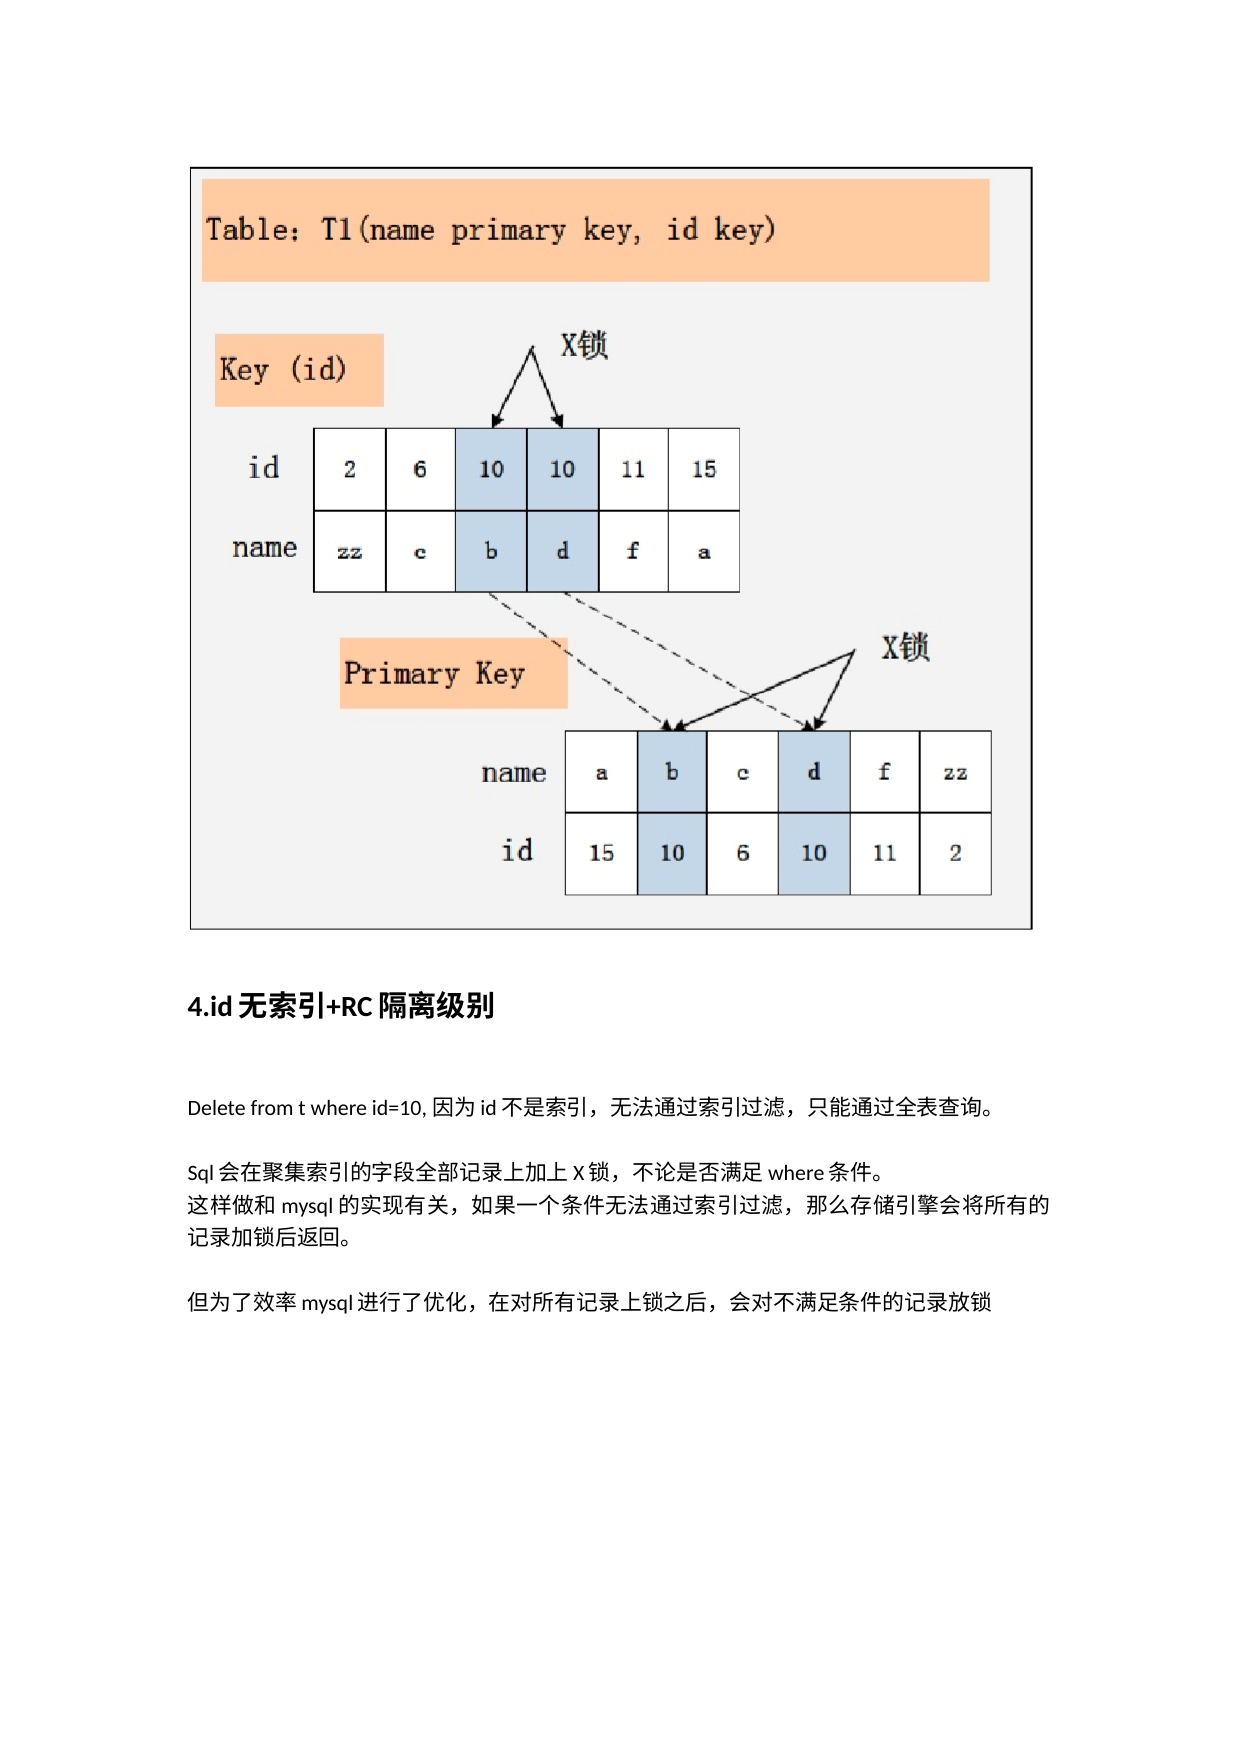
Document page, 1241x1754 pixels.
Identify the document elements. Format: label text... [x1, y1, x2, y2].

subtitle 4.id无索引+RC隔离级别 [187, 971, 1053, 1036]
text Sql会在聚集索引的字段全部记录上加上X锁，不论是否满足where条件。 [187, 1155, 1053, 1187]
text 这样做和mysql的实现有关，如果一个条件无法通过索引过滤，那么存储引擎会将所有的记录加锁后返回。 [187, 1187, 1053, 1252]
picture [187, 162, 1053, 933]
text Delete from t where id=10, 因为id不是索引，无法通过索引过滤，只能通过全表查询。 [187, 1090, 1053, 1122]
text 但为了效率mysql进行了优化，在对所有记录上锁之后，会对不满足条件的记录放锁 [187, 1285, 1053, 1317]
